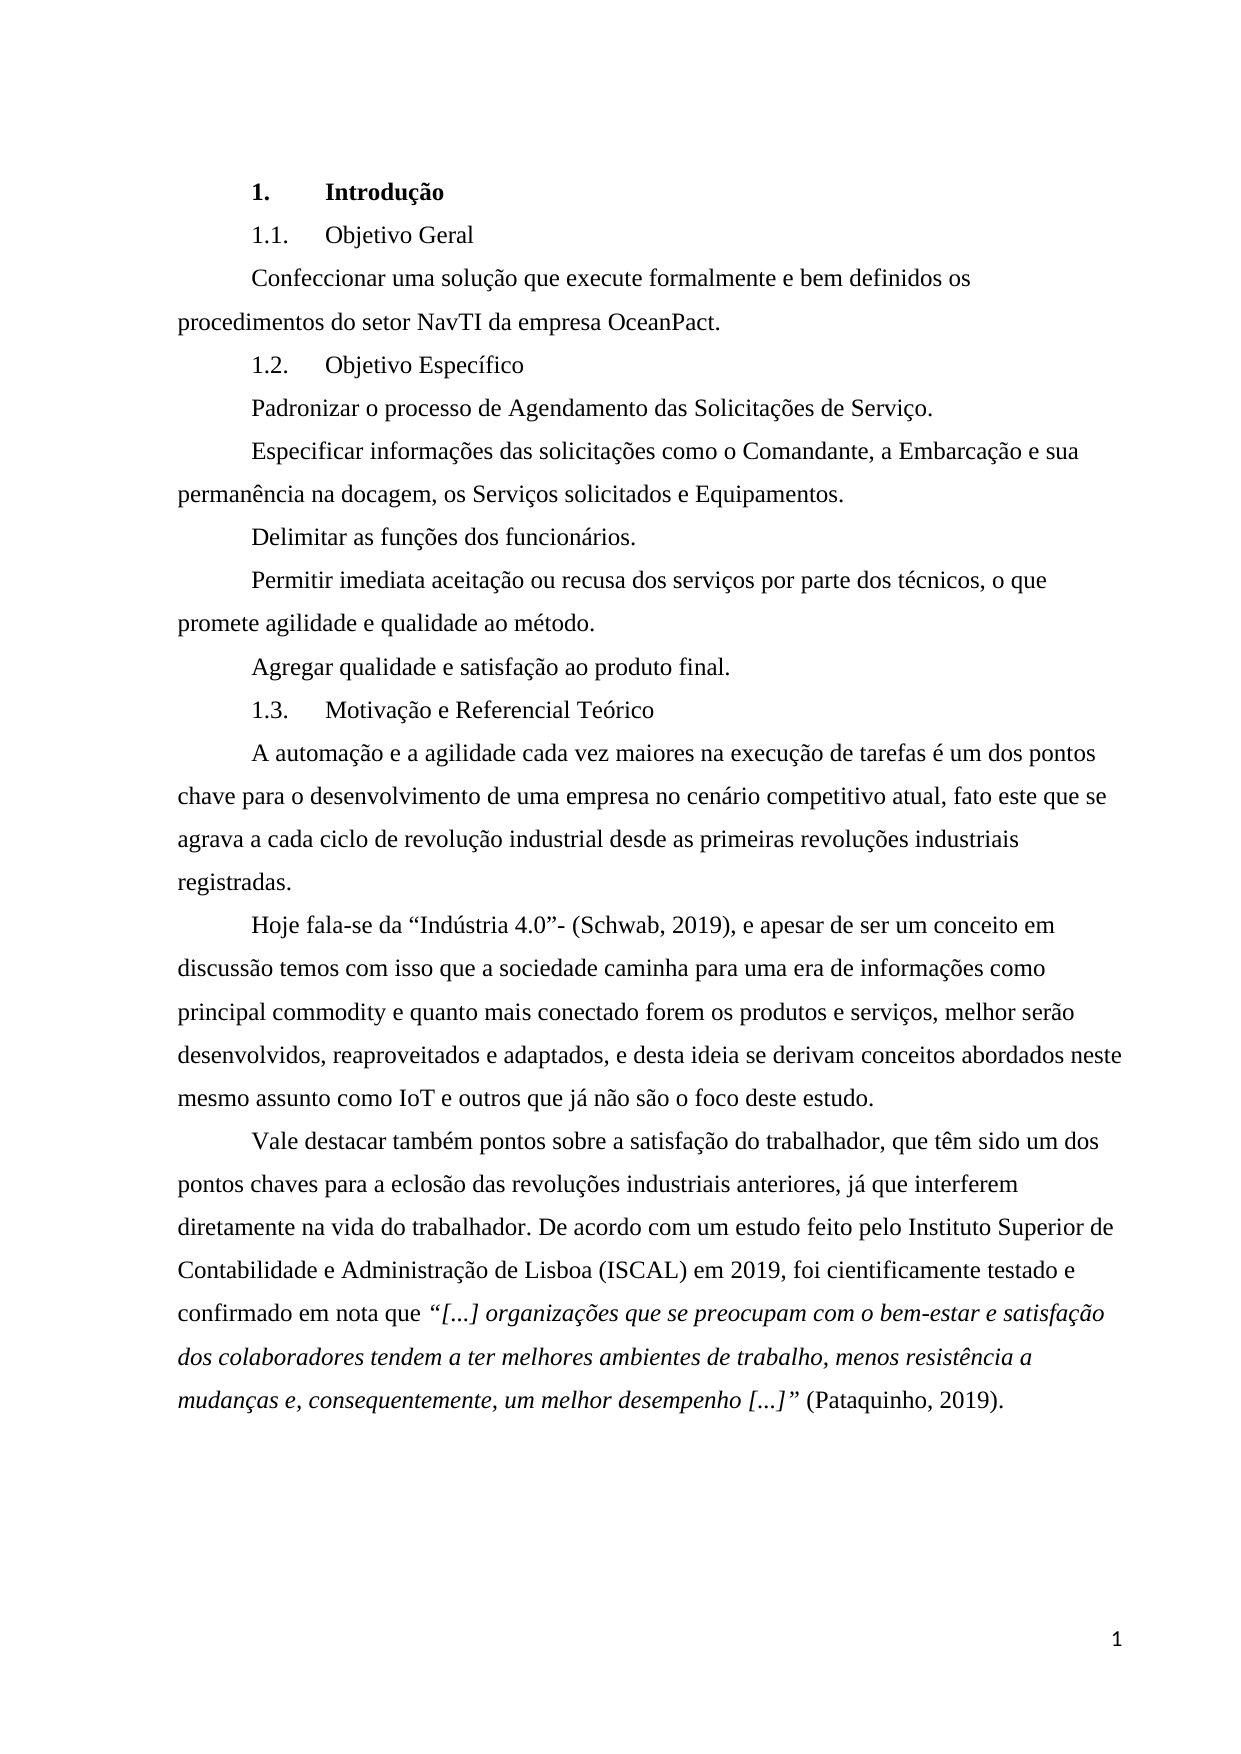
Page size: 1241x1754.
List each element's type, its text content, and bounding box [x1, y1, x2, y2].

text Delimitar as funções dos funcionários. [177, 522, 1122, 551]
text Confeccionar uma solução que execute formalmente e bem definidos os procedimentos do setor NavTI da empresa OceanPact. [177, 263, 1122, 335]
list Introdução [177, 177, 1122, 206]
text Padronizar o processo de Agendamento das Solicitações de Serviço. [177, 393, 1122, 422]
text Especificar informações das solicitações como o Comandante, a Embarcação e sua permanência na docagem, os Serviços solicitados e Equipamentos. [177, 436, 1122, 508]
list Motivação e Referencial Teórico [177, 695, 1122, 723]
text Permitir imediata aceitação ou recusa dos serviços por parte dos técnicos, o que promete agilidade e qualidade ao método. [177, 565, 1122, 637]
list Objetivo Específico [177, 350, 1122, 378]
text Agregar qualidade e satisfação ao produto final. [177, 652, 1122, 680]
text Vale destacar também pontos sobre a satisfação do trabalhador, que têm sido um dos pontos chaves para a eclosão das revoluções industriais anteriores, já que interferem diretamente na vida do trabalhador. De acordo com um estudo feito pelo Instituto Superior de Contabilidade e Administração de Lisboa (ISCAL) em 2019, foi cientificamente testado e confirmado em nota que “[...] organizações que se preocupam com o bem-estar e satisfação dos colaboradores tendem a ter melhores ambientes de trabalho, menos resistência a mudanças e, consequentemente, um melhor desempenho [...]” . [177, 1126, 1122, 1413]
list Objetivo Geral [177, 220, 1122, 249]
text Hoje fala-se da “Indústria 4.0”-, e apesar de ser um conceito em discussão temos com isso que a sociedade caminha para uma era de informações como principal commodity e quanto mais conectado forem os produtos e serviços, melhor serão desenvolvidos, reaproveitados e adaptados, e desta ideia se derivam conceitos abordados neste mesmo assunto como IoT e outros que já não são o foco deste estudo. [177, 910, 1122, 1112]
text A automação e a agilidade cada vez maiores na execução de tarefas é um dos pontos chave para o desenvolvimento de uma empresa no cenário competitivo atual, fato este que se agrava a cada ciclo de revolução industrial desde as primeiras revoluções industriais registradas. [177, 738, 1122, 896]
